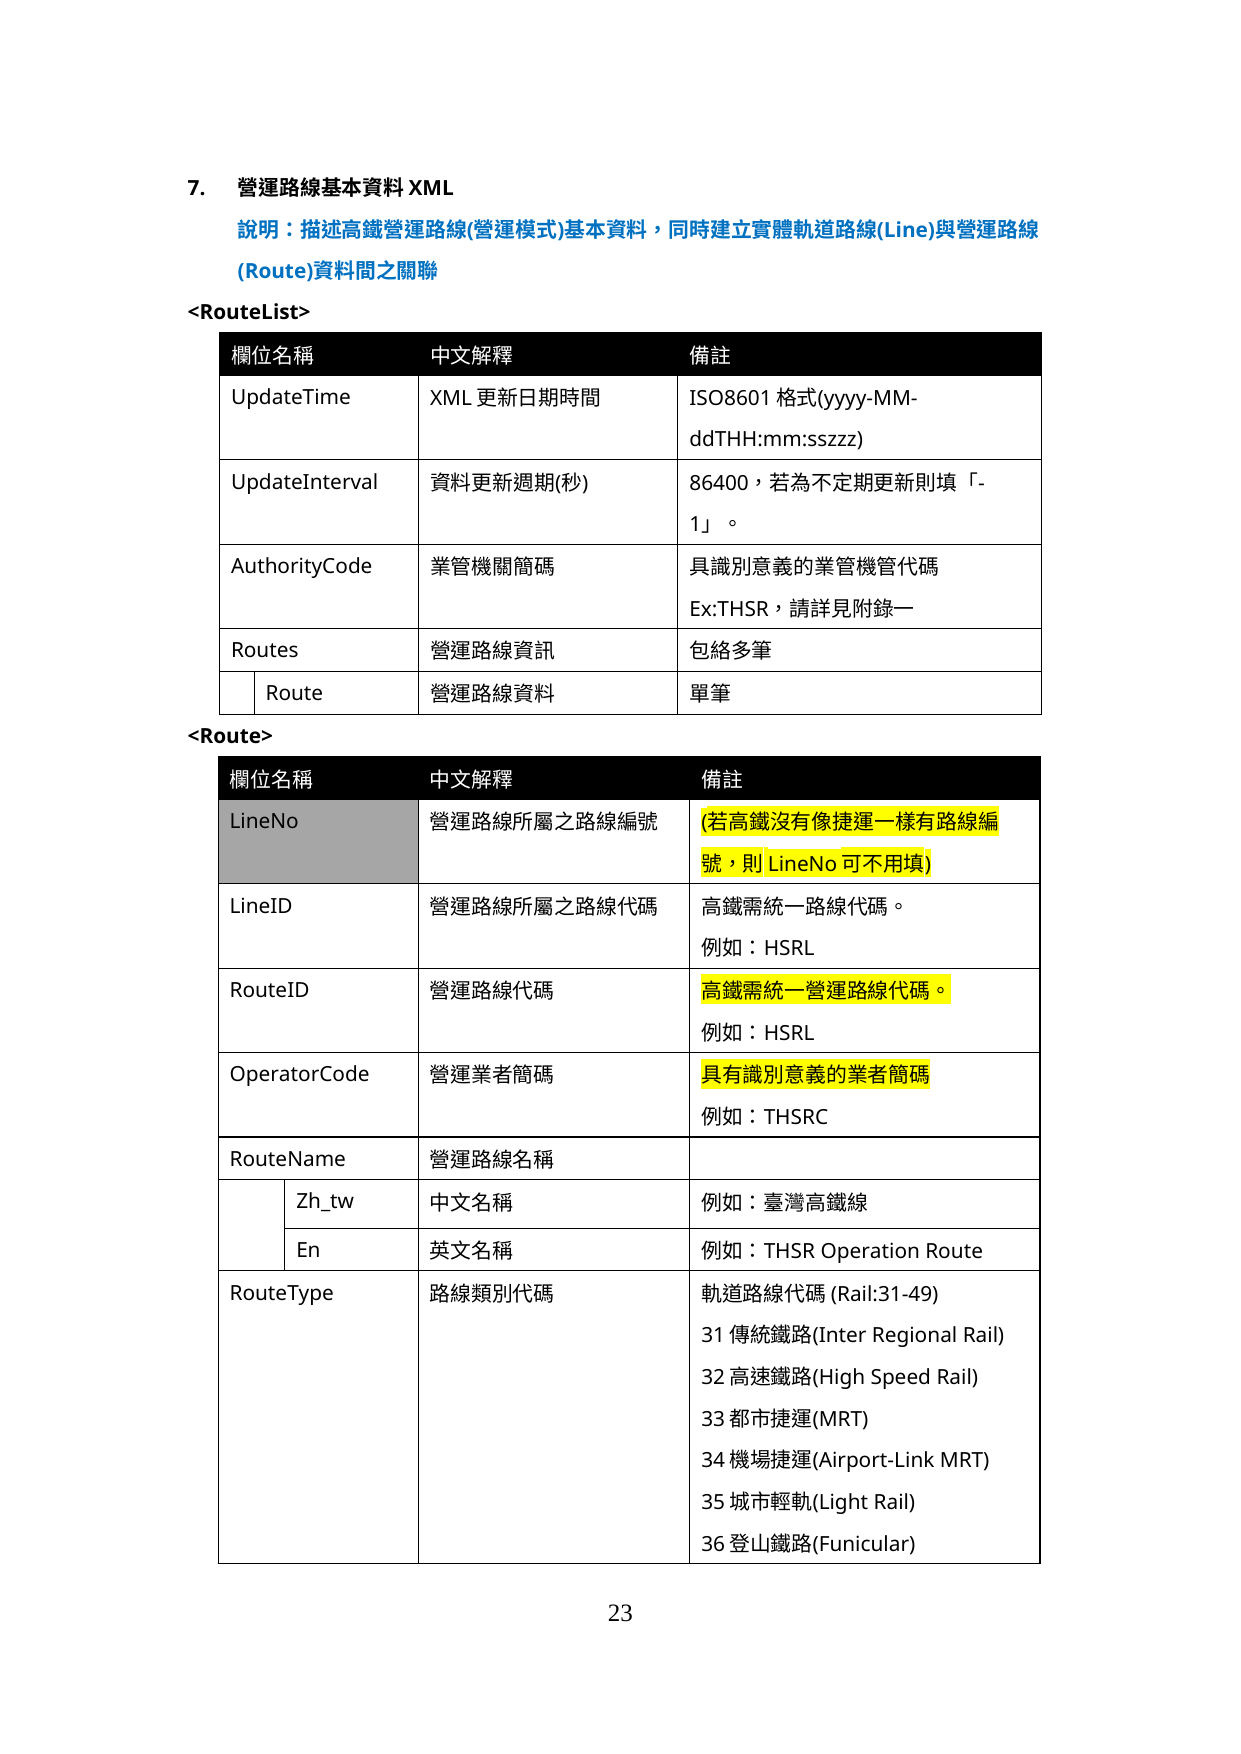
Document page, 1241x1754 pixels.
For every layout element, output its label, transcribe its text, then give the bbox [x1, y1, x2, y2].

table_header 備註 [690, 757, 1039, 799]
table_cell 營運路線所屬之路線編號 [419, 800, 689, 883]
table_cell UpdateTime [220, 376, 418, 459]
table_cell RouteName [219, 1138, 418, 1179]
table_cell 單筆 [678, 672, 1041, 713]
table_cell (若高鐵沒有像捷運一樣有路線編號，則LineNo可不用填) [690, 800, 1039, 883]
list 說明：描述高鐵營運路線(營運模式)基本資料，同時建立實體軌道路線(Line)與營運路線(Route)資料間之關聯 [237, 207, 1053, 291]
table_cell LineID [219, 884, 418, 968]
table_cell OperatorCode [219, 1053, 418, 1136]
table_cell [690, 1271, 1039, 1563]
table_cell 資料更新週期(秒) [419, 460, 677, 544]
table_cell 營運路線資訊 [419, 629, 677, 671]
table_cell 營運路線代碼 [419, 969, 689, 1052]
table_header 備註 [678, 333, 1041, 375]
table_cell 86400，若為不定期更新則填「-1」。 [678, 460, 1041, 544]
table_cell 中文名稱 [419, 1180, 689, 1227]
table_cell En [285, 1229, 418, 1270]
table_cell AuthorityCode [220, 545, 418, 628]
table_cell 高鐵需統一路線代碼。 例如：HSRL [690, 884, 1039, 968]
table_cell 營運路線所屬之路線代碼 [419, 884, 689, 968]
table_cell 營運路線名稱 [419, 1138, 689, 1179]
table_cell 高鐵需統一營運路線代碼。 例如：HSRL [690, 969, 1039, 1052]
table_cell RouteID [219, 969, 418, 1052]
table_cell UpdateInterval [220, 460, 418, 544]
text <Route> [187, 714, 1053, 756]
table_cell 具有識別意義的業者簡碼 例如：THSRC [690, 1053, 1039, 1136]
table_cell Zh_tw [285, 1180, 418, 1227]
table_cell [220, 672, 254, 713]
text <RouteList> [187, 291, 1053, 332]
table_cell [690, 1138, 1039, 1179]
table_header 中文解釋 [419, 757, 689, 799]
list 營運路線基本資料XML [187, 166, 1053, 207]
table_header 中文解釋 [419, 333, 677, 375]
table_cell ISO8601格式(yyyy-MM-ddTHH:mm:sszzz) [678, 376, 1041, 459]
table_cell 營運業者簡碼 [419, 1053, 689, 1136]
table_cell 例如：THSR Operation Route [690, 1229, 1039, 1270]
table_cell 營運路線資料 [419, 672, 677, 713]
table_cell 業管機關簡碼 [419, 545, 677, 628]
table_cell 英文名稱 [419, 1229, 689, 1270]
table_cell XML更新日期時間 [419, 376, 677, 459]
table_header 欄位名稱 [219, 757, 418, 799]
table_cell Route [255, 672, 418, 713]
table_cell 具識別意義的業管機管代碼 Ex:THSR，請詳見附錄一 [678, 545, 1041, 628]
table_header 欄位名稱 [220, 333, 418, 375]
table_cell LineNo [219, 800, 418, 883]
table_cell 路線類別代碼 [419, 1271, 689, 1563]
table_cell 例如：臺灣高鐵線 [690, 1180, 1039, 1227]
table_cell 包絡多筆 [678, 629, 1041, 671]
table_cell Routes [220, 629, 418, 671]
table_cell RouteType [219, 1271, 418, 1563]
table_cell [219, 1180, 284, 1270]
